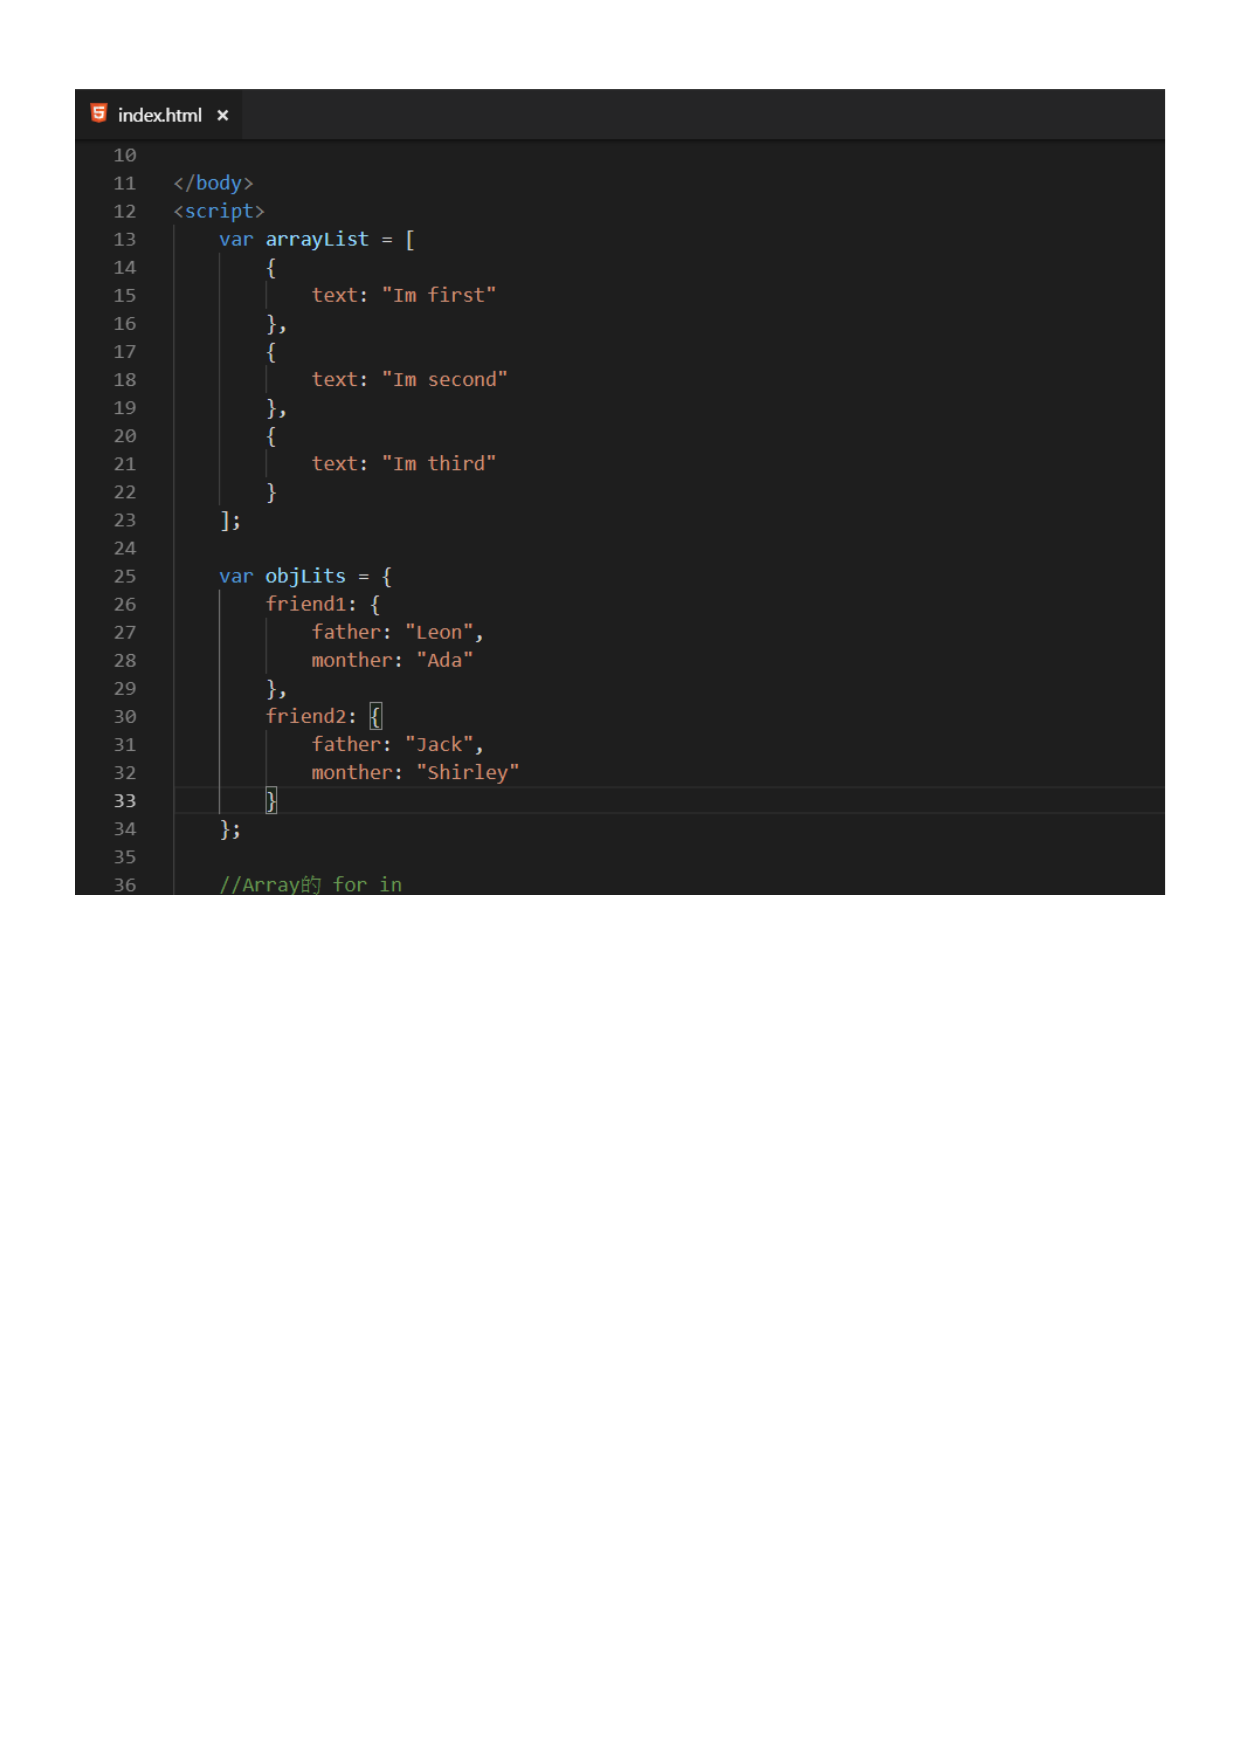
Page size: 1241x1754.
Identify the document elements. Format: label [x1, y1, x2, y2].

picture [75, 89, 1166, 895]
